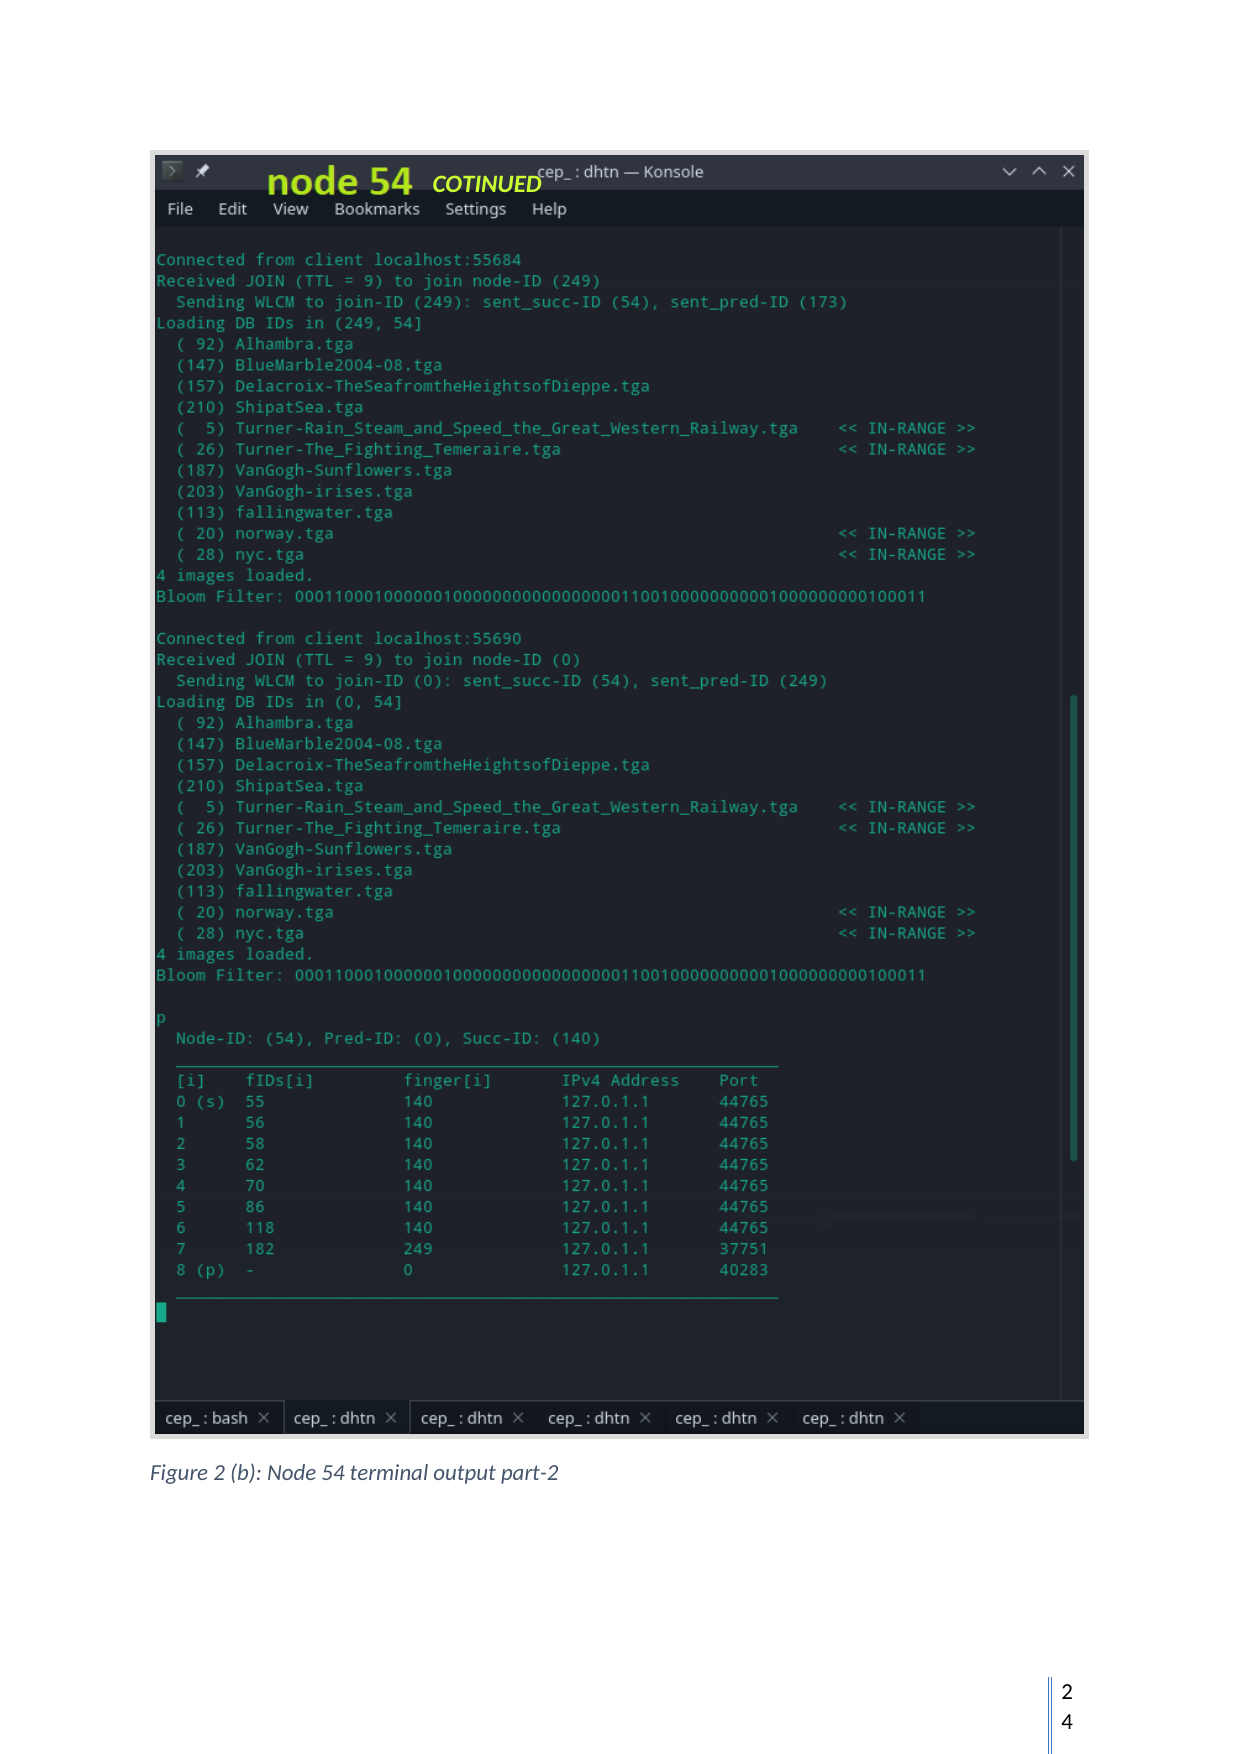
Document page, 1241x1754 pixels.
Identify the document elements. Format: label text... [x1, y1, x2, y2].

text Figure 2 (b): Node 54 terminal output part-2 [150, 1458, 1090, 1486]
picture [155, 155, 1084, 1434]
